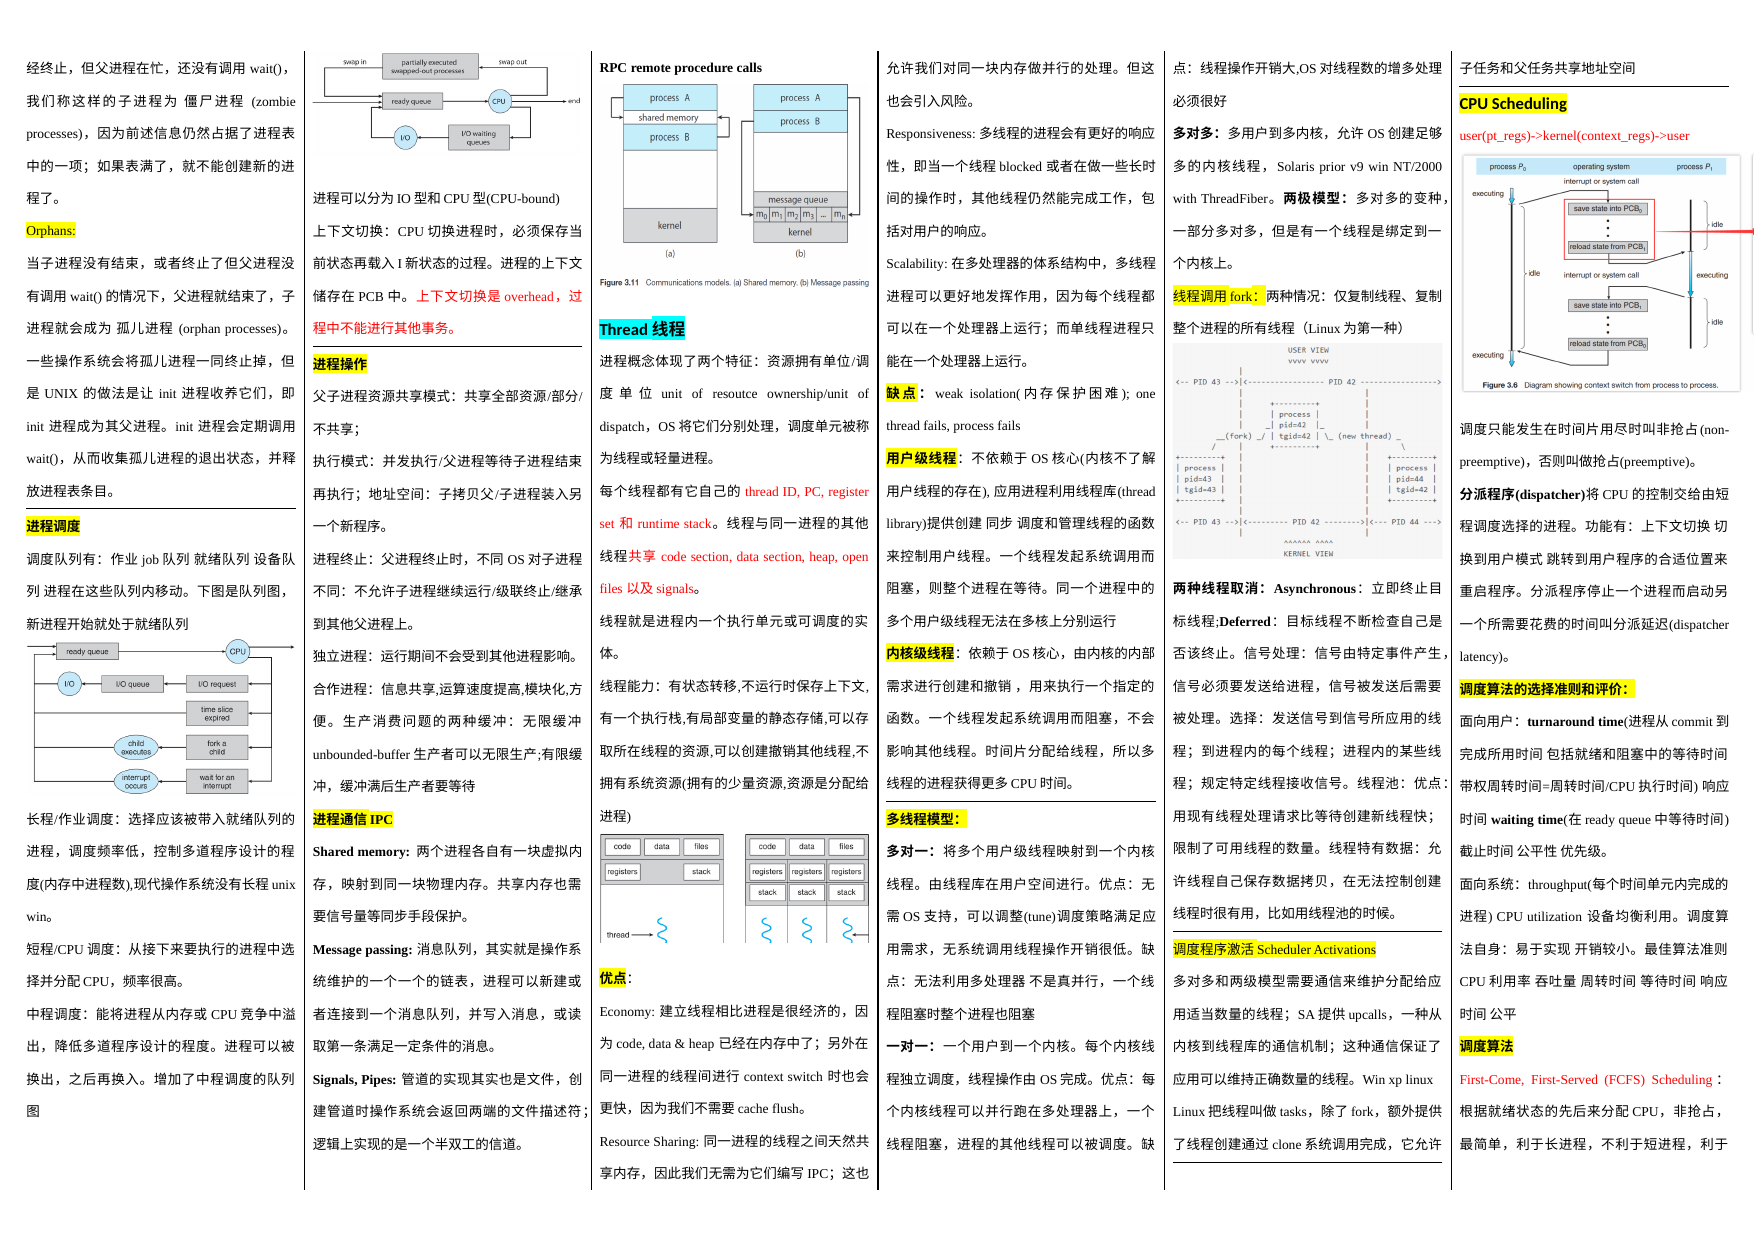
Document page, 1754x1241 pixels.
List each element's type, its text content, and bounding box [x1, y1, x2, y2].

text Economy: 建立线程相比进程是很经济的，因为 code, data & heap 已经在内存中了；另外在同一进程的线程间进行 context switch 时也会更快，因为我们不需要 cache flush。 [599, 994, 869, 1124]
text Signals, Pipes: 管道的实现其实也是文件，创建管道时操作系统会返回两端的文件描述符；逻辑上实现的是一个半双工的信道。 [313, 1062, 582, 1159]
text 进程调度 [26, 509, 296, 542]
text First-Come, First-Served (FCFS) Scheduling：根据就绪状态的先后来分配CPU，非抢占，最简单，利于长进程，不利于短进程，利于CPU型不利于IO型。 [1459, 1062, 1729, 1159]
text 调度只能发生在时间片用尽时叫非抢占(non-preemptive)，否则叫做抢占(preemptive)。 [1459, 412, 1729, 477]
text 当子进程没有结束，或者终止了但父进程没有调用 wait() 的情况下，父进程就结束了，子进程就会成为 孤儿进程 (orphan processes)。一些操作系统会将孤儿进程一同终止掉，但是 UNIX 的做法是让 init 进程收养它们，即 init 进程成为其父进程。init 进程会定期调用 wait()，从而收集孤儿进程的退出状态，并释放进程表条目。 [26, 246, 296, 508]
text 每个线程都有它自己的 thread ID, PC, register set 和 runtime stack。线程与同一进程的其他线程共享 code section, data section, heap, open files 以及 signals。 [599, 474, 869, 604]
text 中程调度：能将进程从内存或CPU竞争中溢出，降低多道程序设计的程度。进程可以被换出，之后再换入。增加了中程调度的队列图 [26, 997, 296, 1127]
picture [1459, 152, 1754, 393]
picture [1172, 343, 1443, 559]
text 线程调用fork：两种情况：仅复制线程、复制整个进程的所有线程（Linux为第一种） [1173, 279, 1442, 343]
text Shared memory: 两个进程各自有一块虚拟内存，映射到同一块物理内存。共享内存也需要信号量等同步手段保护。 [313, 834, 582, 932]
text Orphans: [26, 214, 296, 246]
text 内核级线程：依赖于OS核心，由内核的内部需求进行创建和撤销 ，用来执行一个指定的函数。一个线程发起系统调用而阻塞，不会影响其他线程。时间片分配给线程，所以多线程的进程获得更多CPU时间。 [886, 636, 1156, 801]
text 面向系统：throughput(每个时间单元内完成的进程) CPU utilization 设备均衡利用。调度算法自身：易于实现 开销较小。最佳算法准则：CPU利用率 吞吐量 周转时间 等待时间 响应时间 公平 [1459, 867, 1729, 1029]
text 进程操作 [313, 347, 582, 379]
text CPU Scheduling [1459, 87, 1729, 119]
text 进程可以分为IO型和CPU型(CPU-bound) [313, 181, 582, 214]
text 线程能力：有状态转移,不运行时保存上下文,有一个执行栈,有局部变量的静态存储,可以存取所在线程的资源,可以创建撤销其他线程,不拥有系统资源(拥有的少量资源,资源是分配给进程) [599, 669, 869, 831]
text Linux把线程叫做tasks，除了fork，额外提供了线程创建通过clone系统调用完成，它允许子任务和父任务共享地址空间 [1173, 1094, 1442, 1162]
text 独立进程：运行期间不会受到其他进程影响。 [313, 639, 582, 672]
text 执行模式：并发执行/父进程等待子进程结束再执行；地址空间：子拷贝父/子进程装入另一个新程序。 [313, 444, 582, 542]
text Responsiveness: 多线程的进程会有更好的响应性，即当一个线程 blocked 或者在做一些长时间的操作时，其他线程仍然能完成工作，包括对用户的响应。 [886, 116, 1156, 246]
text 一对一：一个用户到一个内核。每个内核线程独立调度，线程操作由OS完成。优点：每个内核线程可以并行跑在多处理器上，一个线程阻塞，进程的其他线程可以被调度。缺点：线程操作开销大,OS对线程数的增多处理必须很好 [886, 1029, 1156, 1159]
text 缺点：weak isolation(内存保护困难); one thread fails, process fails [886, 376, 1156, 441]
text RPC remote procedure calls [599, 51, 869, 83]
text Scalability: 在多处理器的体系结构中，多线程进程可以更好地发挥作用，因为每个线程都可以在一个处理器上运行；而单线程进程只能在一个处理器上运行。 [886, 246, 1156, 376]
text user(pt_regs)->kernel(context_regs)->user [1459, 119, 1729, 152]
text 面向用户：turnaround time(进程从commit到完成所用时间 包括就绪和阻塞中的等待时间 带权周转时间=周转时间/CPU执行时间) 响应时间 waiting time(在ready queue中等待时间) 截止时间 公平性 优先级。 [1459, 704, 1729, 867]
text 多对多和两级模型需要通信来维护分配给应用适当数量的线程；SA提供upcalls，一种从内核到线程库的通信机制；这种通信保证了应用可以维持正确数量的线程。Win xp linux [1173, 964, 1442, 1094]
text Linux把线程叫做tasks，除了fork，额外提供了线程创建通过clone系统调用完成，它允许子任务和父任务共享地址空间 [1459, 51, 1729, 86]
text 多线程模型： [886, 802, 1156, 834]
text Resource Sharing: 同一进程的线程之间天然共享内存，因此我们无需为它们编写 IPC；这也允许我们对同一块内存做并行的处理。但这也会引入风险。 [886, 51, 1156, 116]
picture [312, 51, 583, 155]
text 调度队列有：作业job队列 就绪队列 设备队列 进程在这些队列内移动。下图是队列图，新进程开始就处于就绪队列 [26, 542, 296, 639]
text 上下文切换：CPU切换进程时，必须保存当前状态再载入I新状态的过程。进程的上下文储存在PCB中。上下文切换是overhead，过程中不能进行其他事务。 [313, 214, 582, 346]
text 用户级线程：不依赖于OS核心(内核不了解用户线程的存在), 应用进程利用线程库(thread library)提供创建 同步 调度和管理线程的函数来控制用户线程。一个线程发起系统调用而阻塞，则整个进程在等待。同一个进程中的多个用户级线程无法在多核上分别运行 [886, 441, 1156, 636]
picture [26, 639, 296, 796]
text 进程终止：父进程终止时，不同OS对子进程不同：不允许子进程继续运行/级联终止/继承到其他父进程上。 [313, 542, 582, 639]
text 两种线程取消：Asynchronous：立即终止目标线程;Deferred：目标线程不断检查自己是否该终止。信号处理：信号由特定事件产生，信号必须要发送给进程，信号被发送后需要被处理。选择：发送信号到信号所应用的线程；到进程内的每个线程；进程内的某些线程；规定特定线程接收信号。线程池：优点：用现有线程处理请求比等待创建新线程快；限制了可用线程的数量。线程特有数据：允许线程自己保存数据拷贝，在无法控制创建线程时很有用，比如用线程池的时候。 [1173, 571, 1442, 931]
text 调度程序激活 Scheduler Activations [1173, 932, 1442, 964]
text 调度算法 [1459, 1029, 1729, 1062]
text 父子进程资源共享模式：共享全部资源/部分/不共享； [313, 379, 582, 444]
text 多对一：将多个用户级线程映射到一个内核线程。由线程库在用户空间进行。优点：无需OS支持，可以调整(tune)调度策略满足应用需求，无系统调用线程操作开销很低。缺点：无法利用多处理器 不是真并行，一个线程阻塞时整个进程也阻塞 [886, 834, 1156, 1029]
text 多对多：多用户到多内核，允许OS创建足够多的内核线程，Solaris prior v9 win NT/2000 with ThreadFiber。两极模型：多对多的变种，一部分多对多，但是有一个线程是绑定到一个内核上。 [1173, 116, 1442, 279]
text 线程就是进程内一个执行单元或可调度的实体。 [599, 604, 869, 669]
text 合作进程：信息共享,运算速度提高,模块化,方便。生产消费问题的两种缓冲：无限缓冲unbounded-buffer生产者可以无限生产;有限缓冲，缓冲满后生产者要等待 [313, 672, 582, 802]
text Resource Sharing: 同一进程的线程之间天然共享内存，因此我们无需为它们编写 IPC；这也允许我们对同一块内存做并行的处理。但这也会引入风险。 [599, 1124, 869, 1189]
text 进程通信IPC [313, 802, 582, 834]
text Thread 线程 [599, 311, 869, 344]
picture [599, 83, 869, 288]
text 长程/作业调度：选择应该被带入就绪队列的进程，调度频率低，控制多道程序设计的程度(内存中进程数),现代操作系统没有长程unix win。 [26, 802, 296, 932]
text Message passing: 消息队列，其实就是操作系统维护的一个一个的链表，进程可以新建或者连接到一个消息队列，并写入消息，或读取第一条满足一定条件的消息。 [313, 932, 582, 1062]
text 短程/CPU调度：从接下来要执行的进程中选择并分配CPU，频率很高。 [26, 932, 296, 997]
picture [599, 831, 869, 943]
text 进程概念体现了两个特征：资源拥有单位/调度单位unit of resoutce ownership/unit of dispatch，OS将它们分别处理，调度单元被称为线程或轻量进程。 [599, 344, 869, 474]
text 调度算法的选择准则和评价： [1459, 672, 1729, 704]
text 分派程序(dispatcher)将CPU的控制交给由短程调度选择的进程。功能有：上下文切换 切换到用户模式 跳转到用户程序的合适位置来重启程序。分派程序停止一个进程而启动另一个所需要花费的时间叫分派延迟(dispatcher latency)。 [1459, 477, 1729, 672]
text 优点： [599, 961, 869, 994]
text 一对一：一个用户到一个内核。每个内核线程独立调度，线程操作由OS完成。优点：每个内核线程可以并行跑在多处理器上，一个线程阻塞，进程的其他线程可以被调度。缺点：线程操作开销大,OS对线程数的增多处理必须很好 [1173, 51, 1442, 116]
